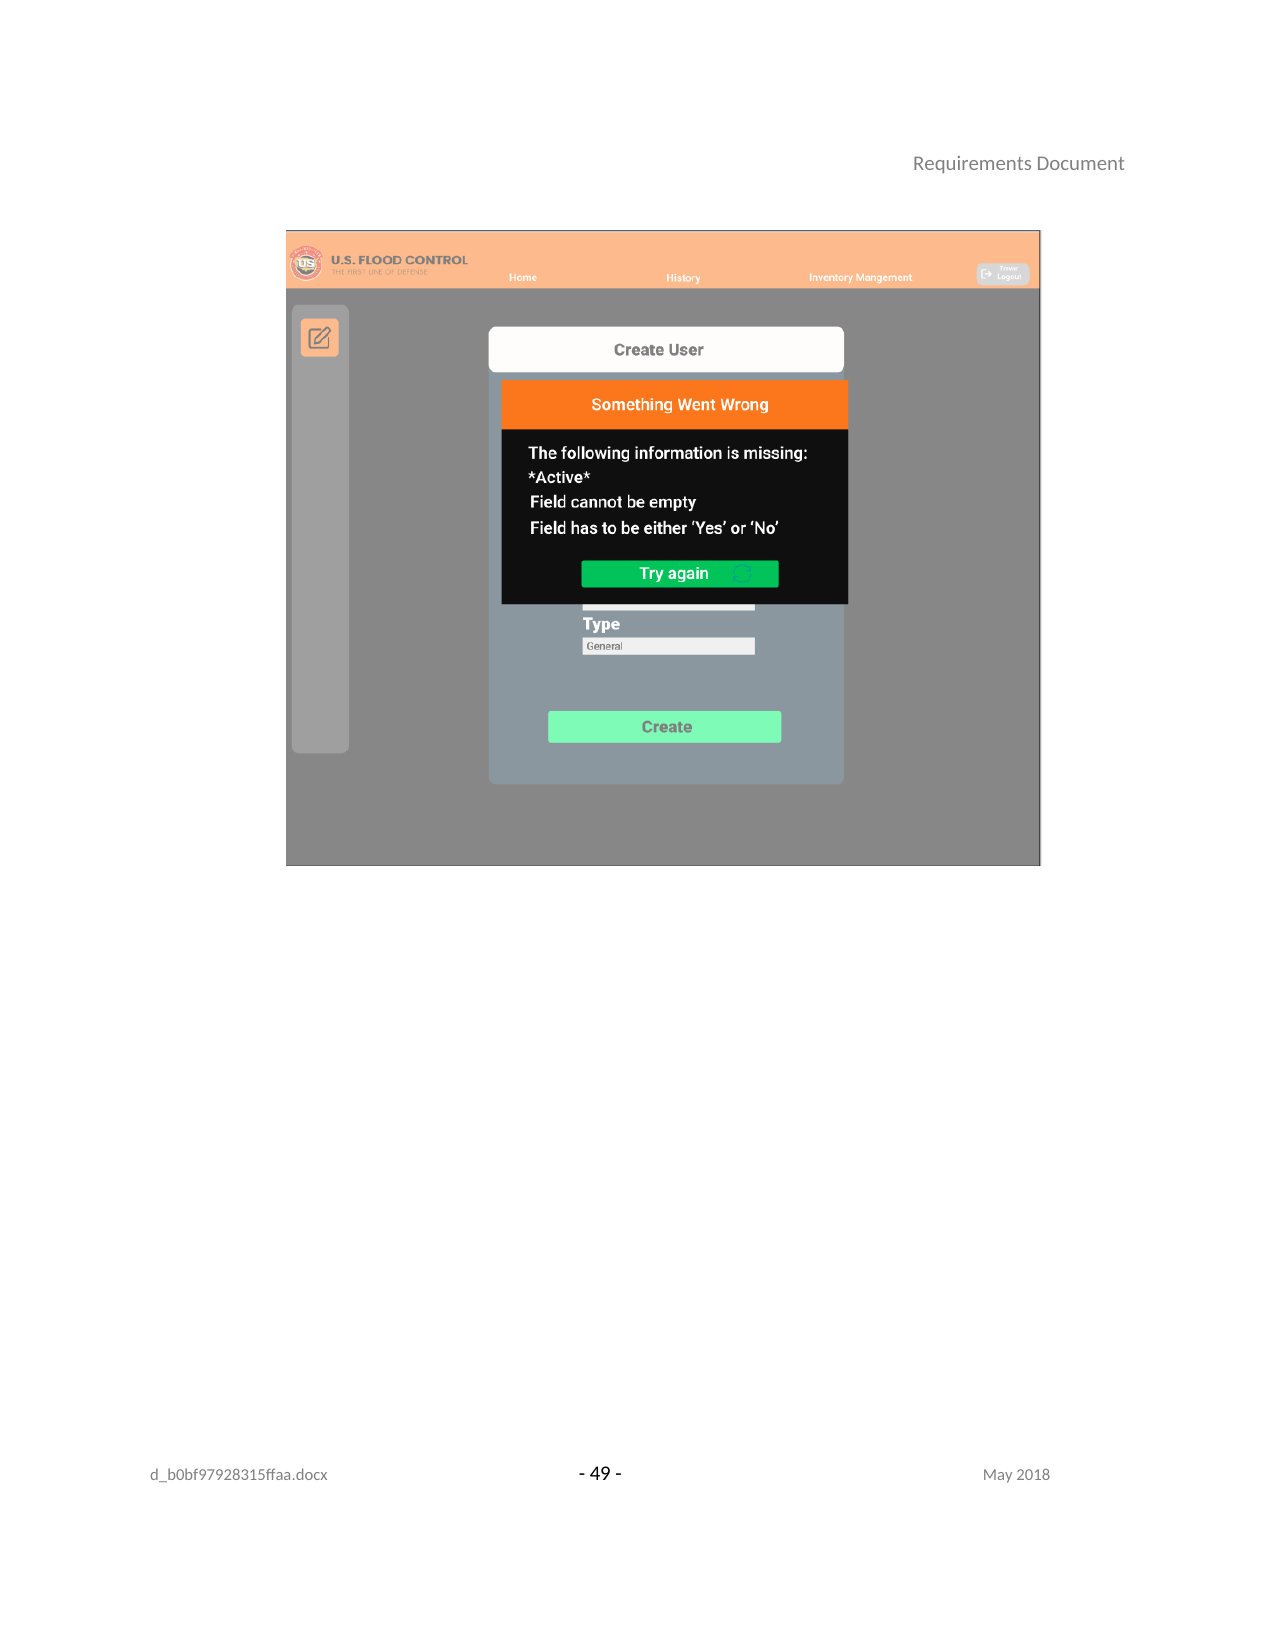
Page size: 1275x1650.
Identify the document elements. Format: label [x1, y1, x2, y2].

picture [286, 230, 1042, 866]
